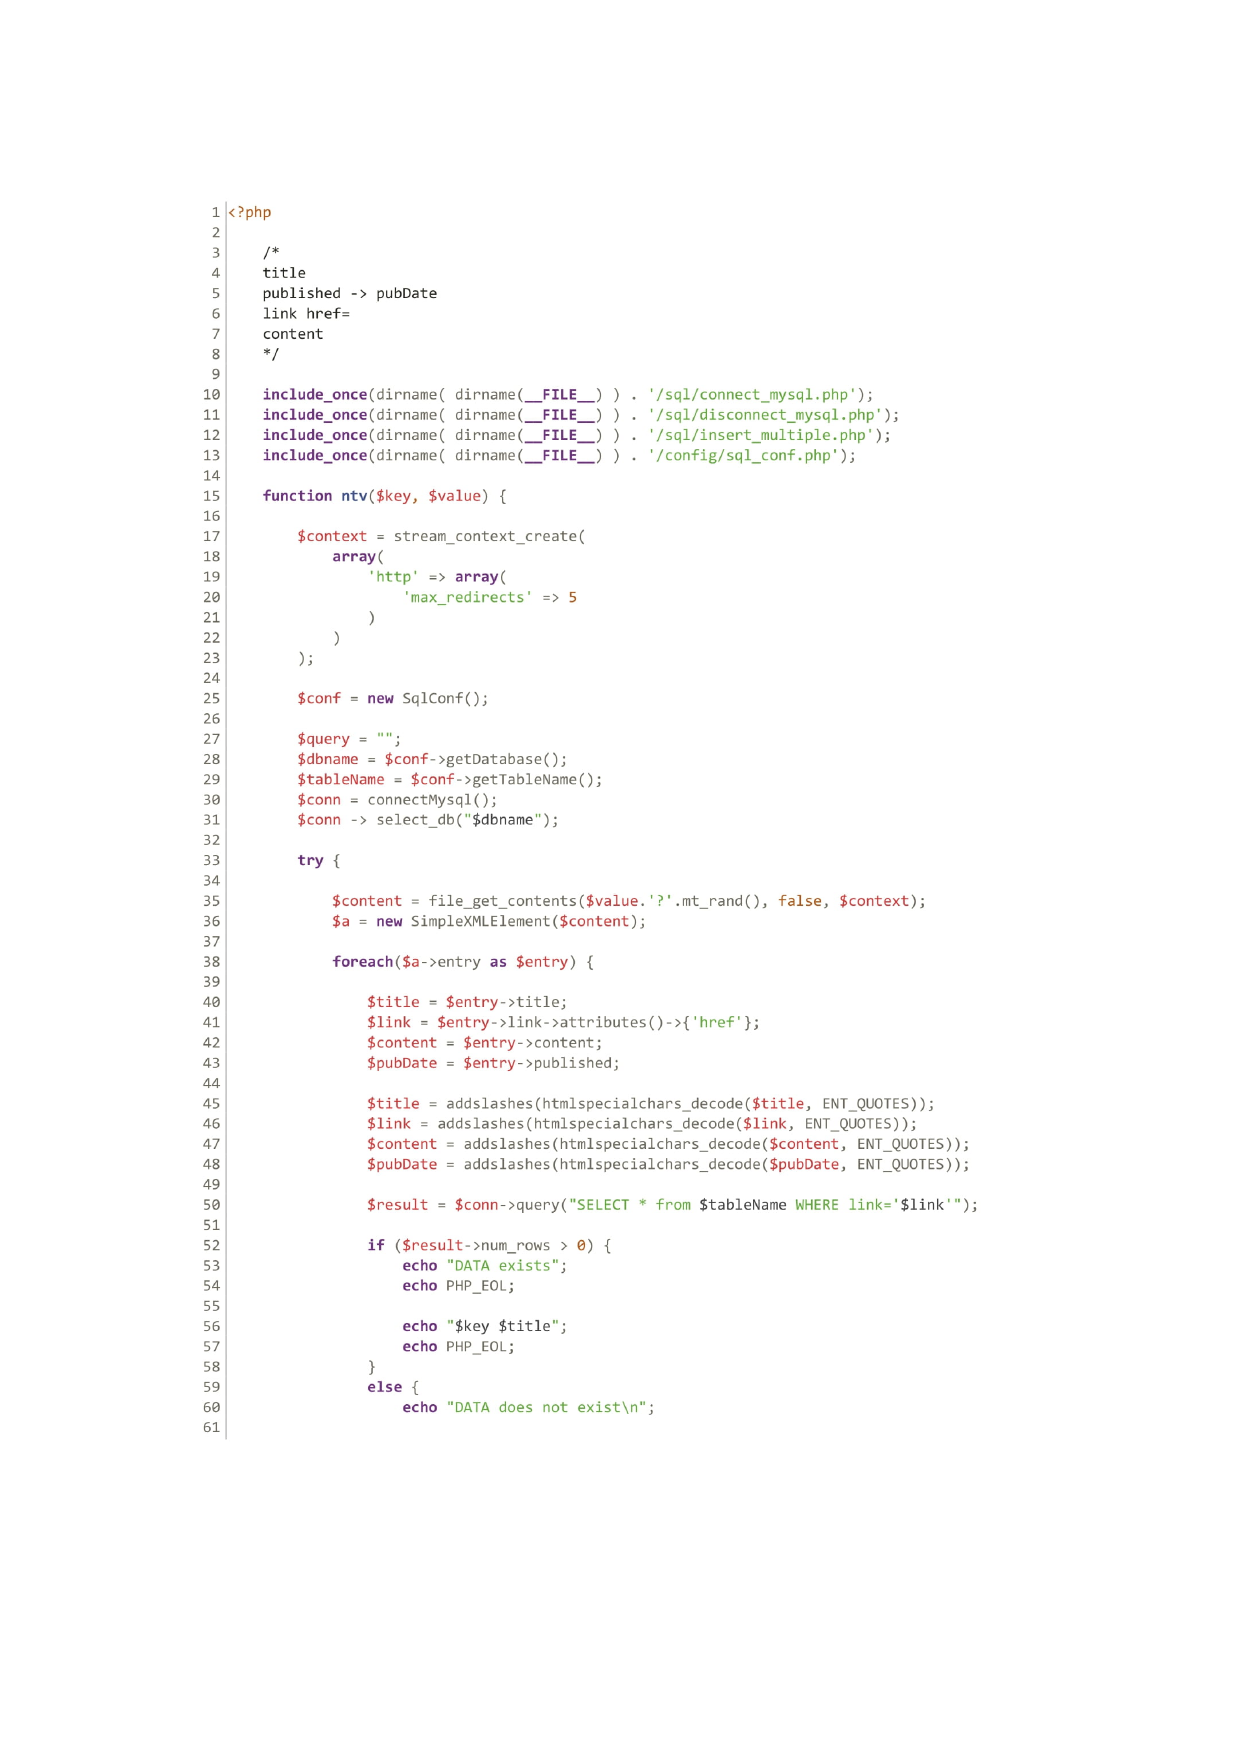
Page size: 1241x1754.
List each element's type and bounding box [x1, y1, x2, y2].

picture [147, 147, 1093, 1484]
